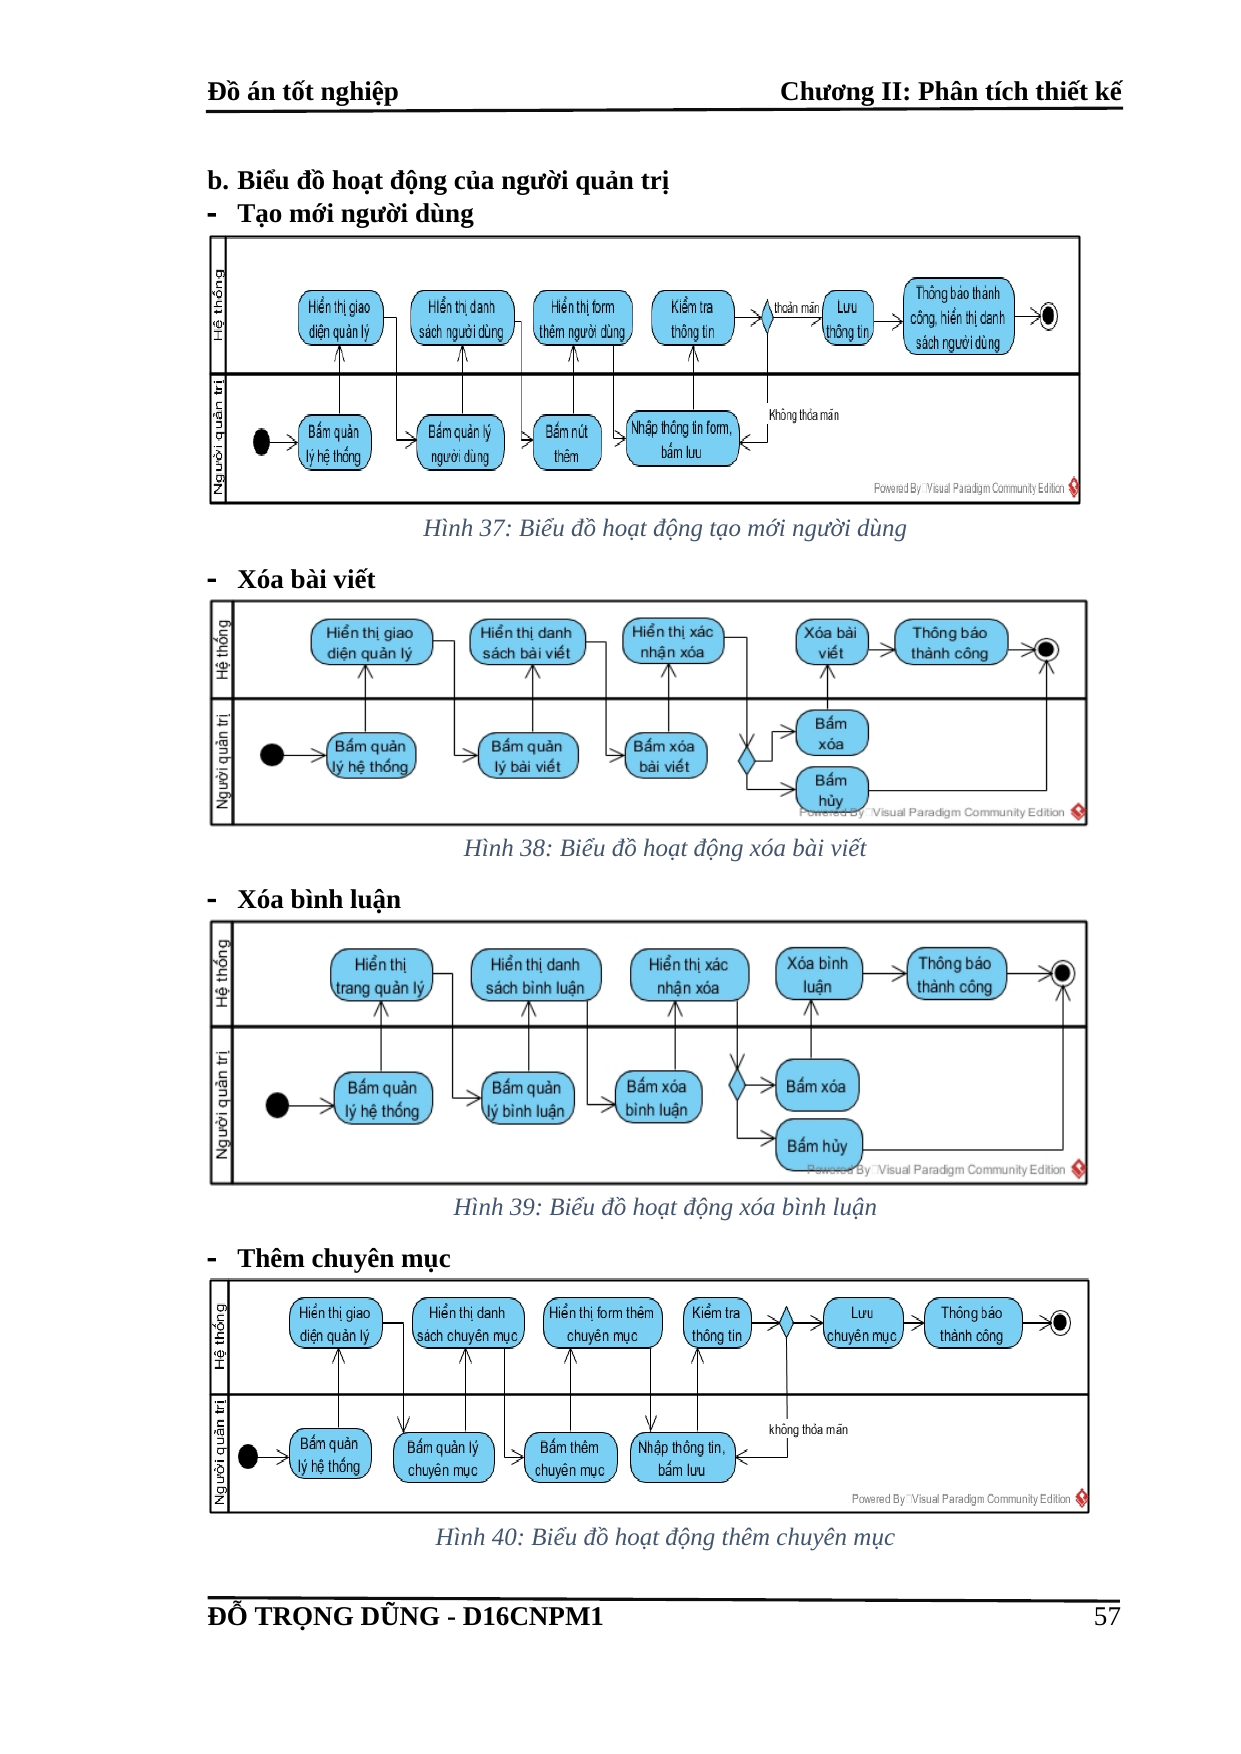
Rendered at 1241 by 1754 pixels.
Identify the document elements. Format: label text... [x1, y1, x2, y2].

list Xóa bình luận [207, 883, 1123, 914]
picture [207, 231, 1084, 511]
text Hình 37: Biểu đồ hoạt động tạo mới người dùng [207, 513, 1123, 542]
picture [207, 1275, 1093, 1520]
text Hình 40: Biểu đồ hoạt động thêm chuyên mục [207, 1522, 1123, 1551]
picture [207, 916, 1093, 1191]
list Xóa bài viết [207, 563, 1123, 594]
text Hình 39: Biểu đồ hoạt động xóa bình luận [207, 1192, 1123, 1221]
picture [207, 596, 1093, 831]
list Tạo mới người dùng [207, 197, 1123, 229]
text Hình 38: Biểu đồ hoạt động xóa bài viết [207, 833, 1123, 862]
list Biểu đồ hoạt động của người quản trị [207, 164, 1123, 195]
list Thêm chuyên mục [207, 1242, 1123, 1273]
